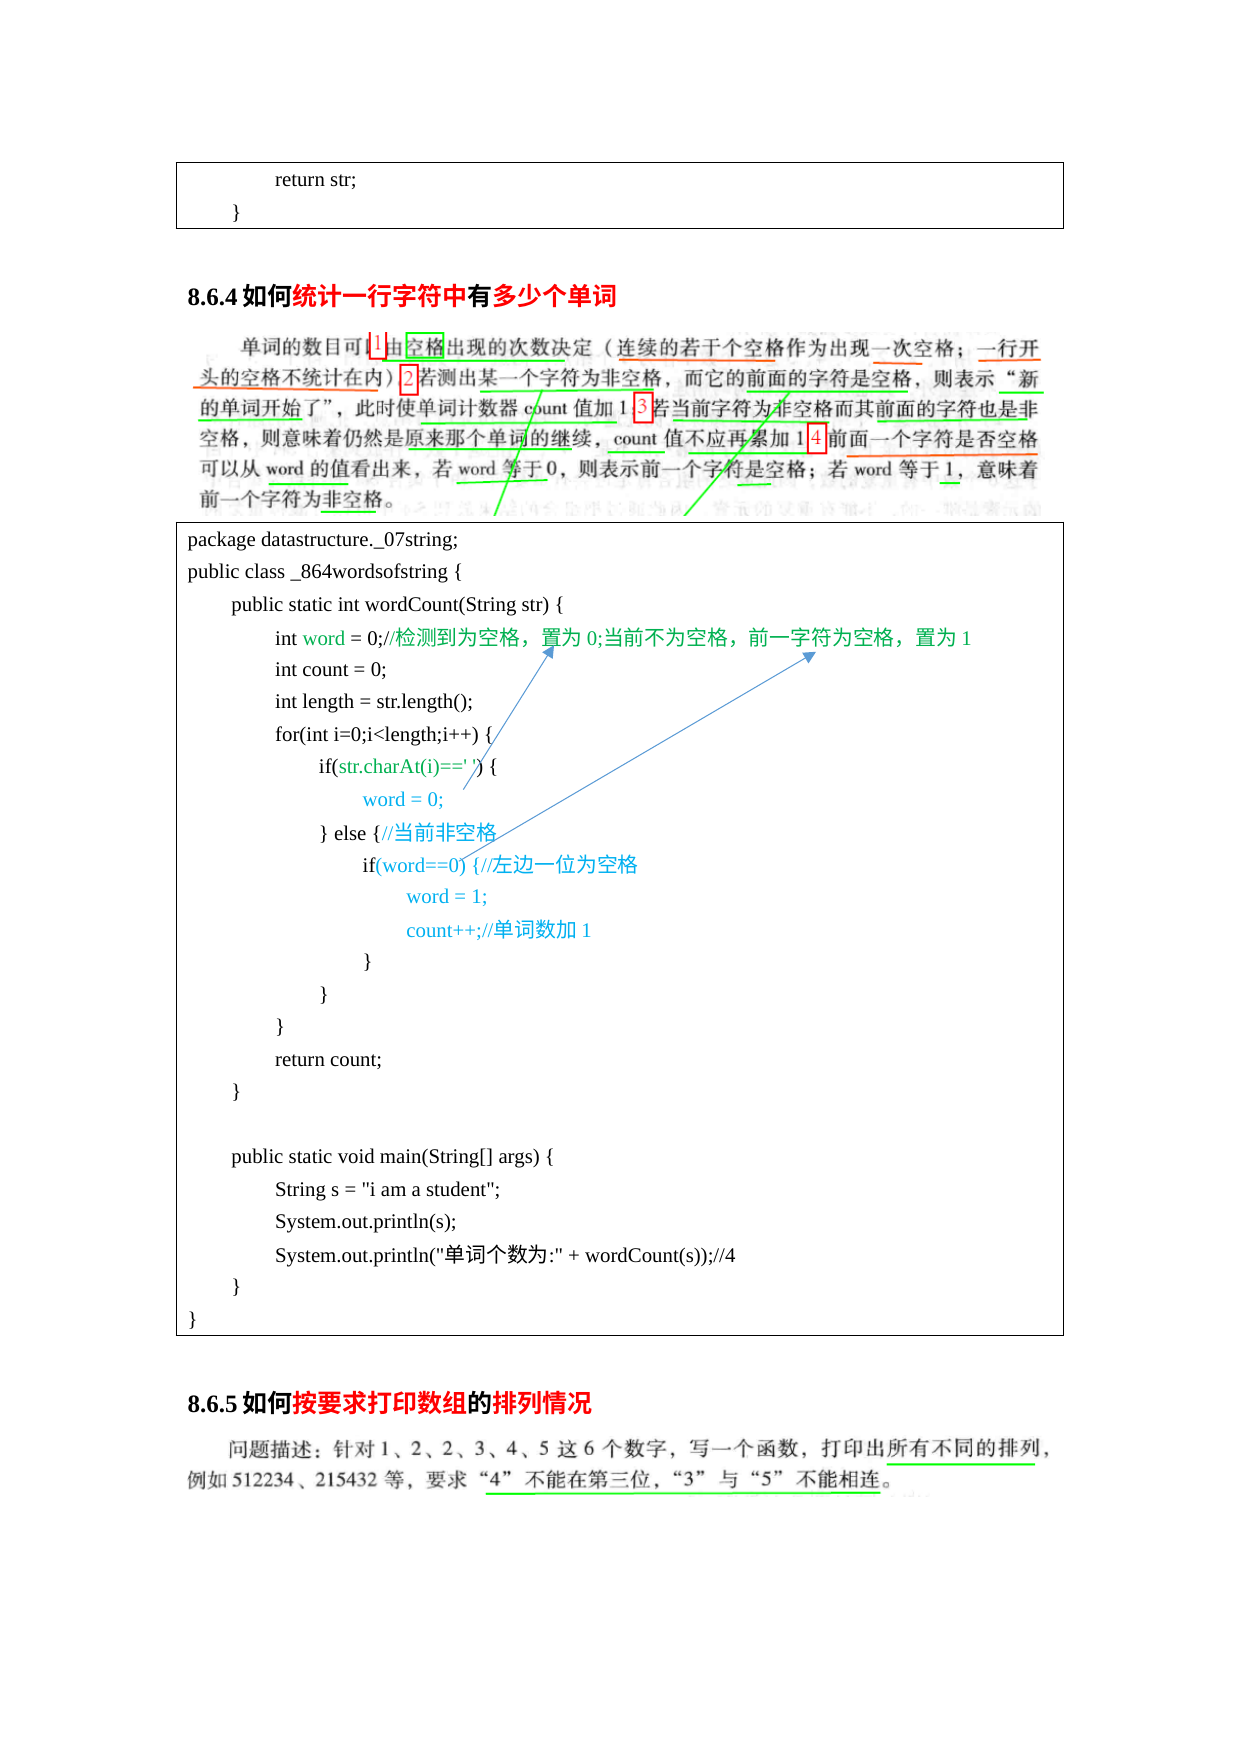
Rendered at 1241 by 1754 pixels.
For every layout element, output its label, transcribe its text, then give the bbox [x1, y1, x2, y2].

picture [487, 923, 493, 937]
text 8.6.4如何统计一行字符中有多少个单词 [187, 262, 1053, 327]
text 8.6.5如何按要求打印数组的排列情况 [187, 1369, 1053, 1434]
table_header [177, 163, 1063, 228]
picture [187, 1435, 1053, 1497]
picture [465, 925, 475, 935]
picture [387, 826, 393, 840]
picture [482, 923, 488, 937]
picture [487, 858, 498, 872]
table_header package datastructure._07string; public class _864wordsofstring { public static int wordCount(String str) { int word = 0;//检测到为空格，置为0;当前不为空格，前一字符为空格，置为1 int count = 0; int length = str.length(); for(int i=0;i<length;i++) { if(str.charAt(i)==' ') { word = 0; } else {//当前非空格 if(word==0) {//左边一位为空格 word = 1; count++;//单词数加1 } } } return count; } public static void main(String[] args) { String s = "i am a student"; System.out.println(s); System.out.println("单词个数为:" + wordCount(s));//4 } } [177, 523, 1063, 1335]
picture [407, 862, 414, 870]
picture [481, 858, 487, 872]
picture [381, 826, 387, 840]
picture [187, 332, 1053, 516]
